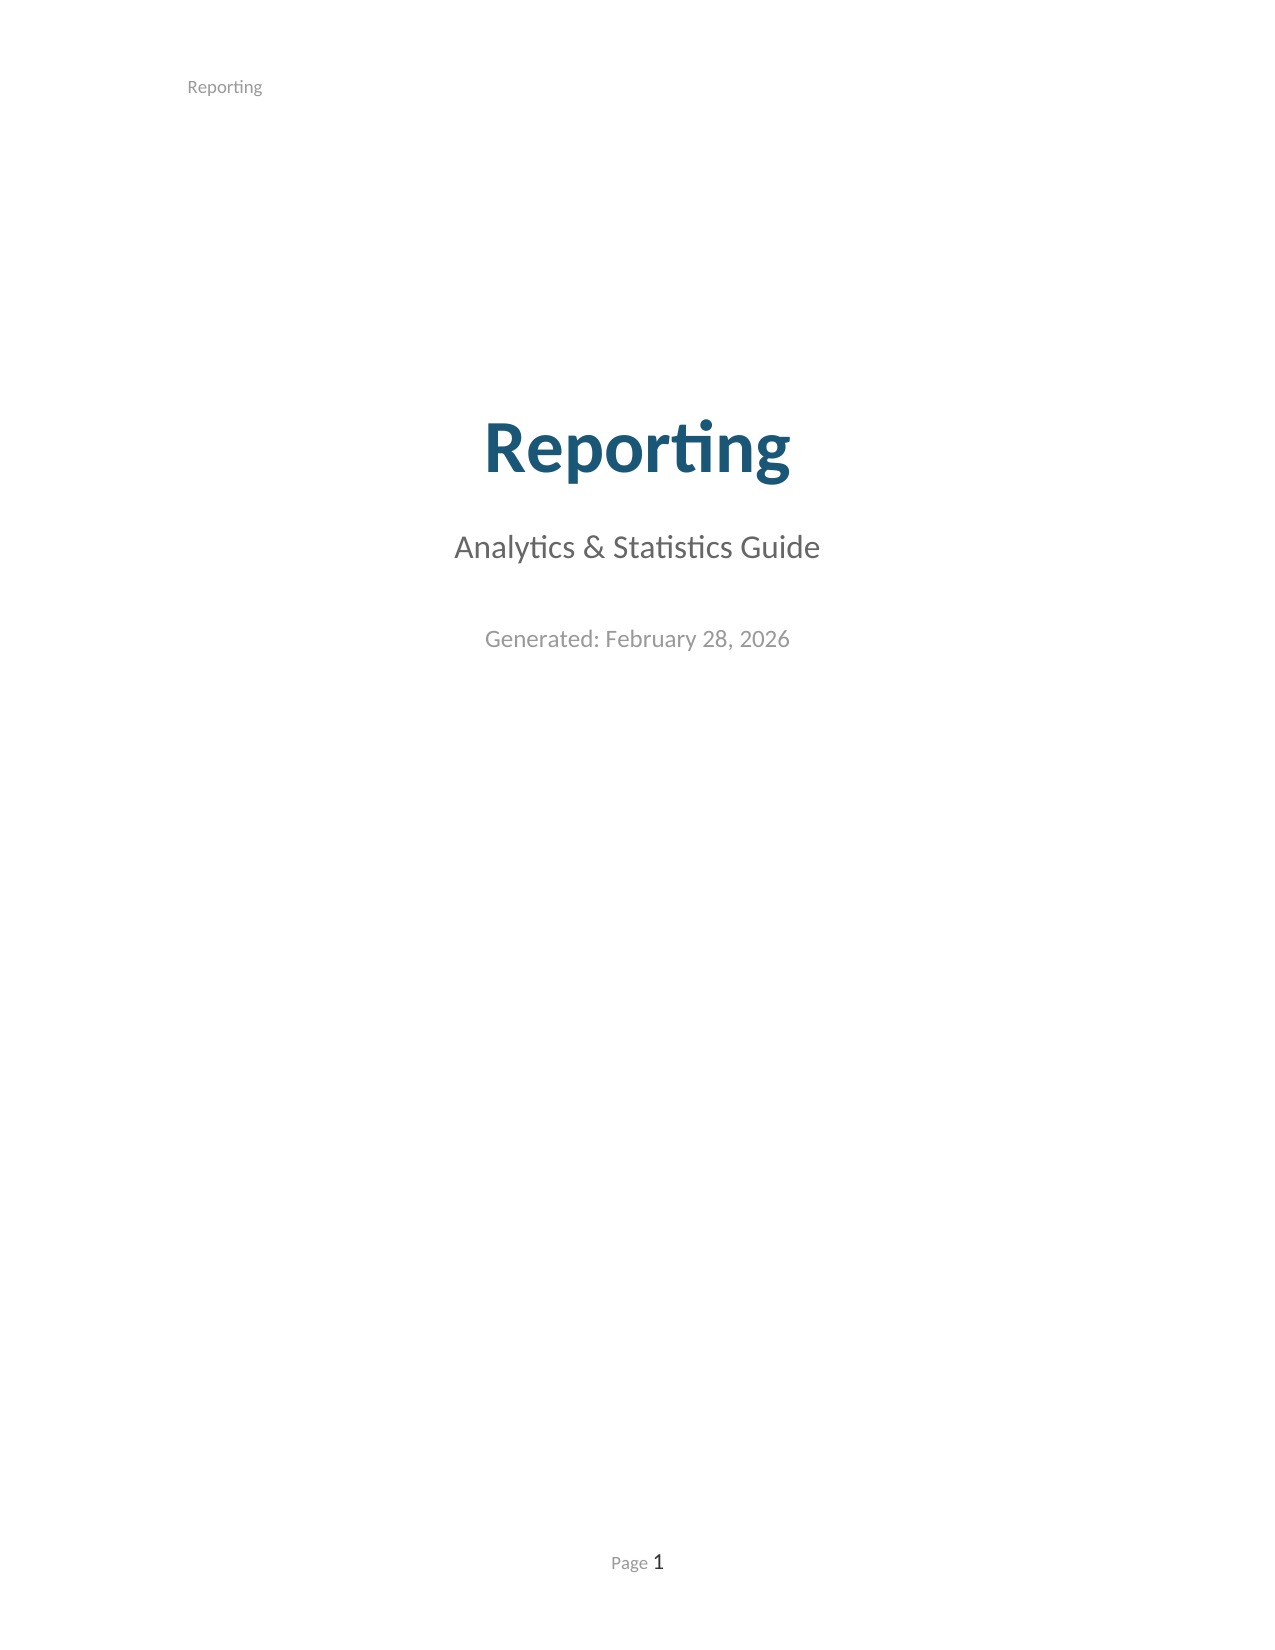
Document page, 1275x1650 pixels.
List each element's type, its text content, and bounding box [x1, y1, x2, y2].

text Reporting [187, 400, 1087, 492]
text Generated: February 28, 2026 [187, 623, 1087, 653]
text Analytics & Statistics Guide [187, 526, 1087, 567]
